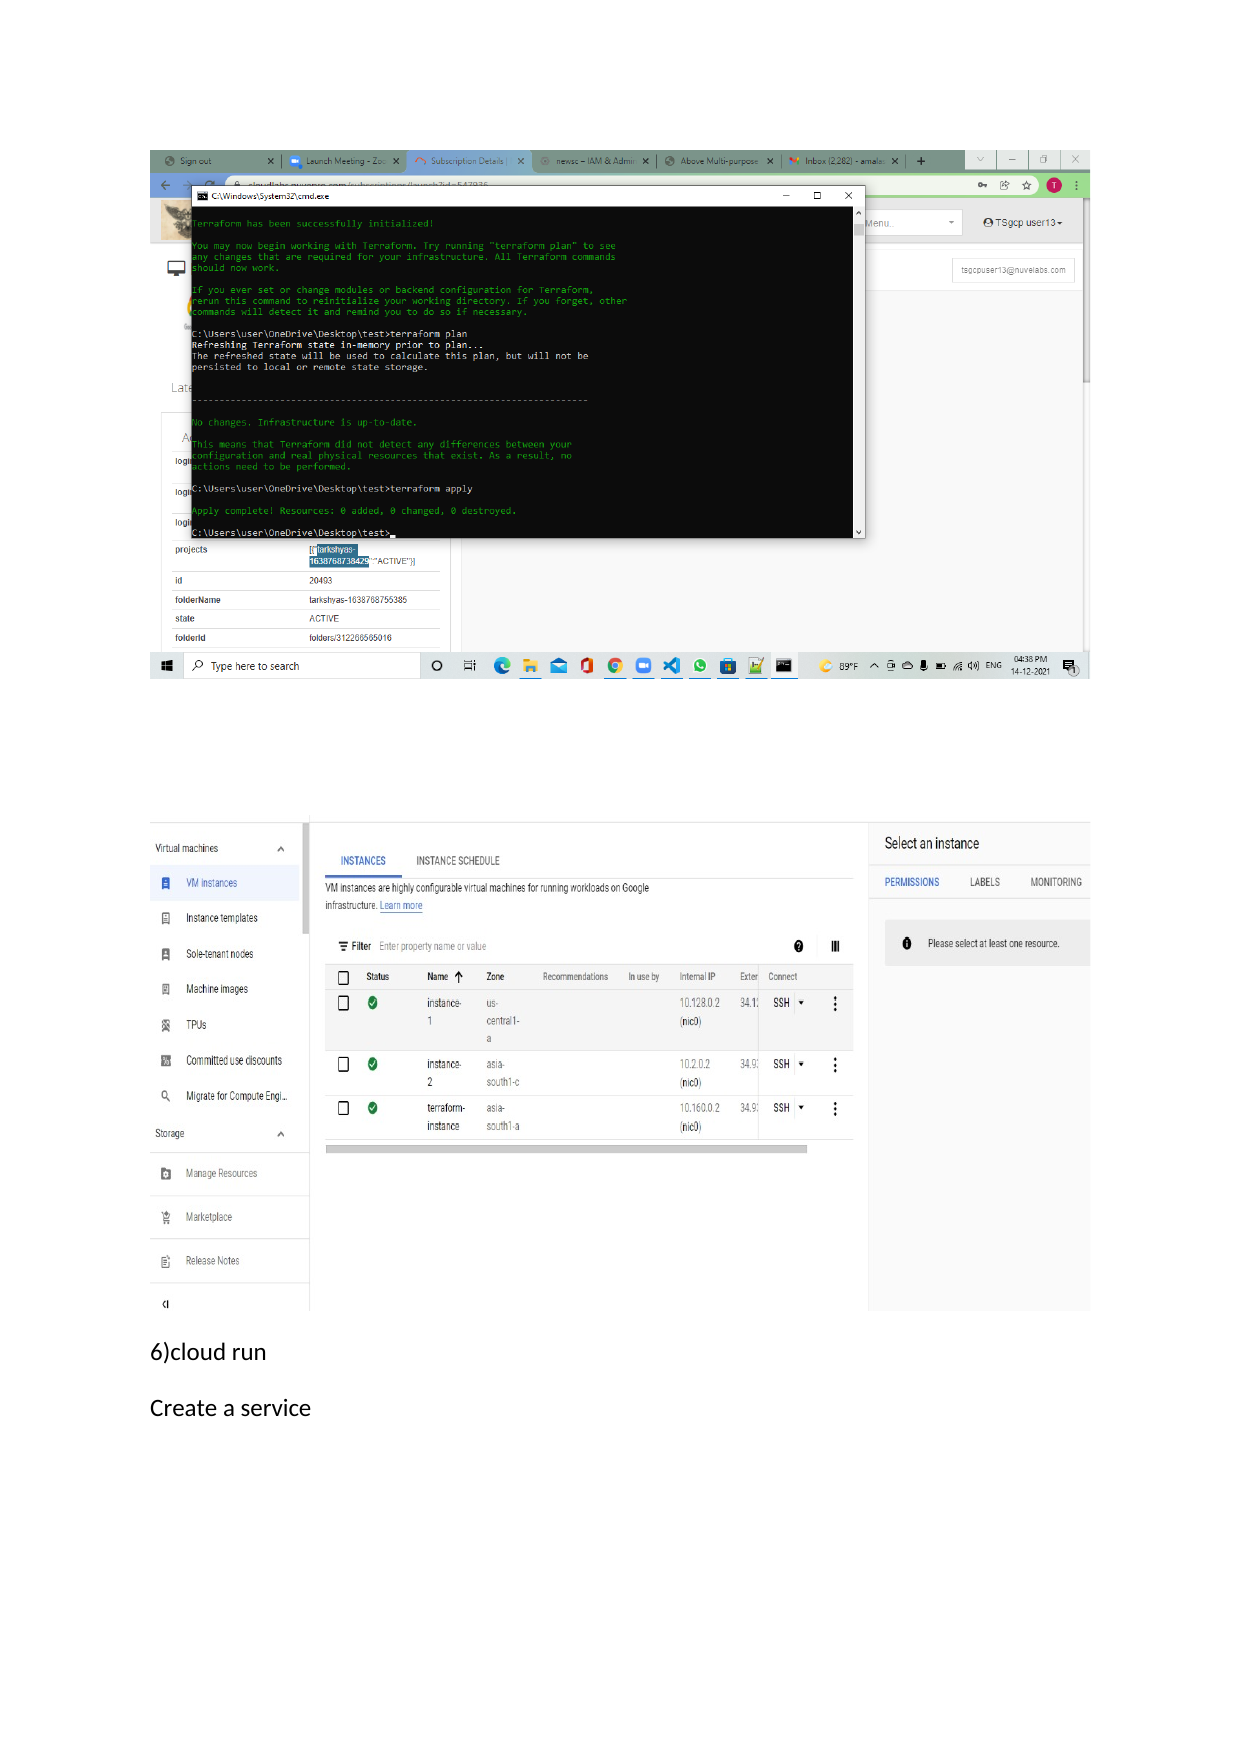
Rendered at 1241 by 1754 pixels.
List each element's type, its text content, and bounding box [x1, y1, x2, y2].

picture [150, 815, 1091, 1311]
text Create a service [150, 1392, 1090, 1422]
text 6)cloud run [150, 1336, 1090, 1366]
picture [150, 150, 1091, 679]
